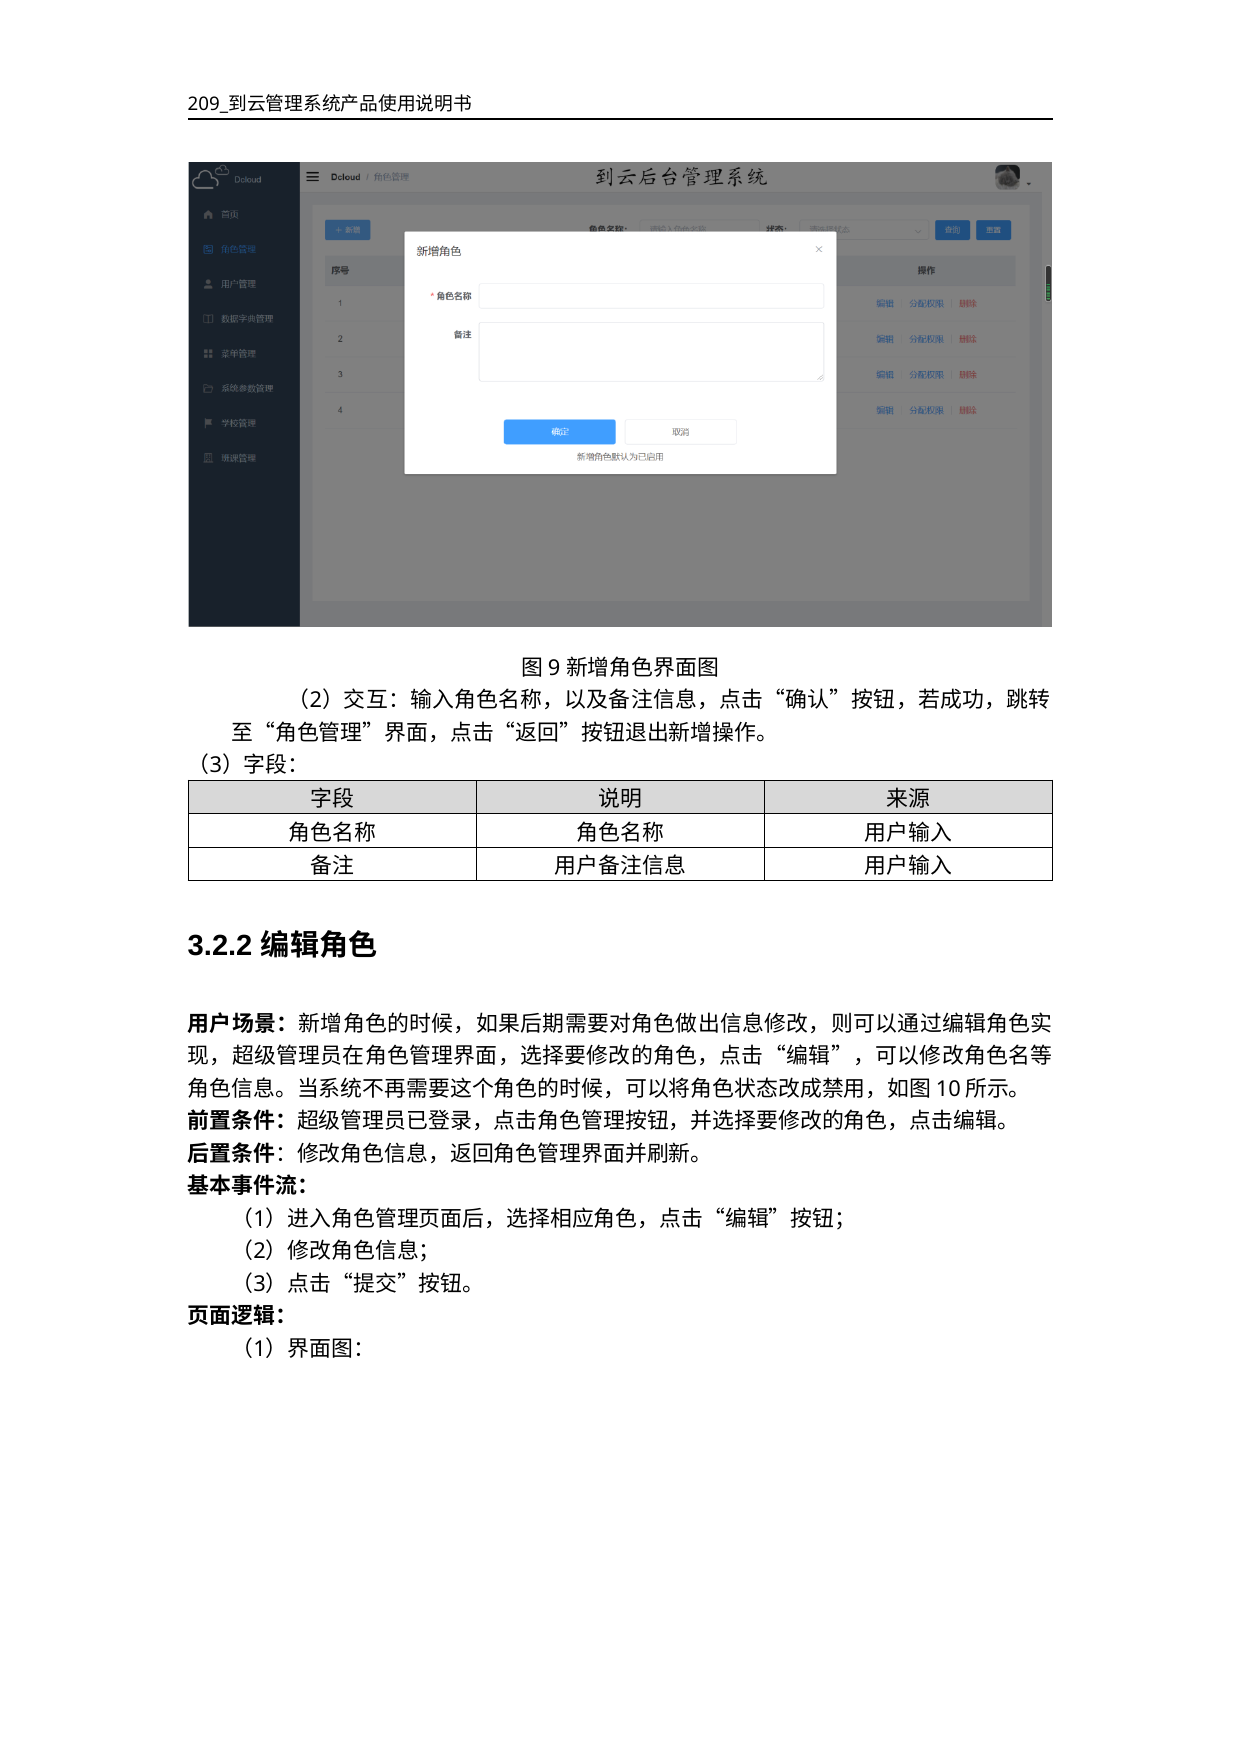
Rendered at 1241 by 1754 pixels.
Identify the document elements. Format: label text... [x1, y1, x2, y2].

table_cell 备注 [189, 848, 476, 880]
table_cell 用户备注信息 [477, 848, 764, 880]
table_header 说明 [477, 781, 764, 813]
text 后置条件：修改角色信息，返回角色管理界面并刷新。 [187, 1136, 1053, 1168]
text （2）修改角色信息； [187, 1233, 1053, 1266]
table_cell 用户输入 [765, 814, 1052, 847]
text 图9 新增角色界面图 [187, 649, 1053, 682]
text 页面逻辑： [187, 1298, 1053, 1331]
table_cell 角色名称 [477, 814, 764, 847]
list 交互：输入角色名称，以及备注信息，点击“确认”按钮，若成功，跳转至“角色管理”界面，点击“返回”按钮退出新增操作。 [231, 682, 1053, 747]
text （3）点击“提交”按钮。 [187, 1266, 1053, 1298]
table_header 来源 [765, 781, 1052, 813]
text 前置条件：超级管理员已登录，点击角色管理按钮，并选择要修改的角色，点击编辑。 [187, 1103, 1053, 1136]
list 字段： [187, 747, 1053, 779]
picture [188, 162, 1052, 627]
list 界面图： [187, 1331, 1053, 1363]
table_header 字段 [189, 781, 476, 813]
text 基本事件流： [187, 1168, 1053, 1201]
subtitle 3.2.2 编辑角色 [187, 910, 1053, 975]
table_cell 用户输入 [765, 848, 1052, 880]
text （1）进入角色管理页面后，选择相应角色，点击“编辑”按钮； [187, 1201, 1053, 1233]
text 用户场景：新增角色的时候，如果后期需要对角色做出信息修改，则可以通过编辑角色实现，超级管理员在角色管理界面，选择要修改的角色，点击“编辑”，可以修改角色名等角色信息。当系统不再需要这个角色的时候，可以将角色状态改成禁用，如图10所示。 [187, 1006, 1053, 1103]
table_cell 角色名称 [189, 814, 476, 847]
